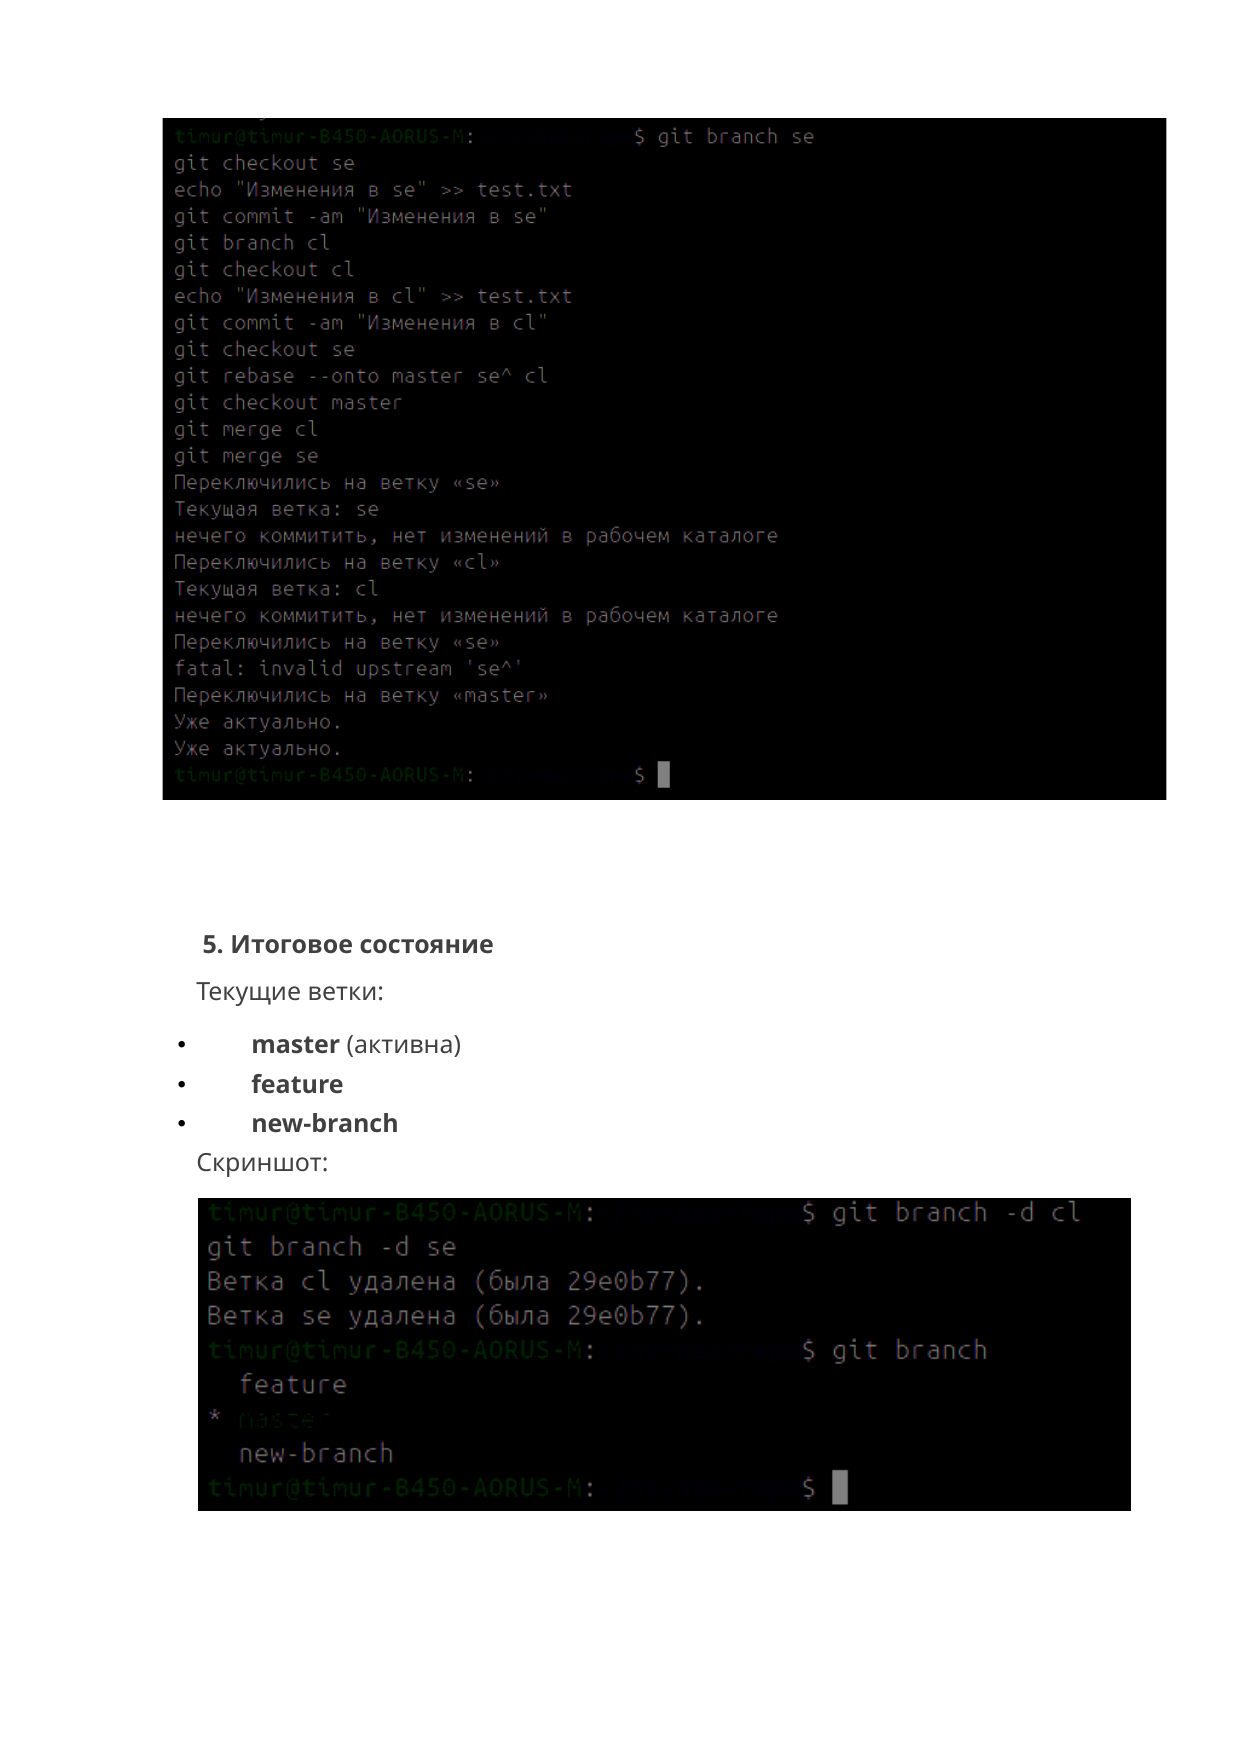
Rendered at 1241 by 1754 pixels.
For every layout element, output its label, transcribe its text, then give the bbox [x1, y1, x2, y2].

list master (активна) [177, 1027, 1152, 1061]
text Текущие ветки: [196, 973, 1152, 1007]
list new-branch [177, 1105, 1152, 1139]
list feature [177, 1066, 1152, 1100]
text Скриншот: [196, 1144, 1152, 1179]
subtitle 5. Итоговое состояние [202, 927, 1152, 961]
